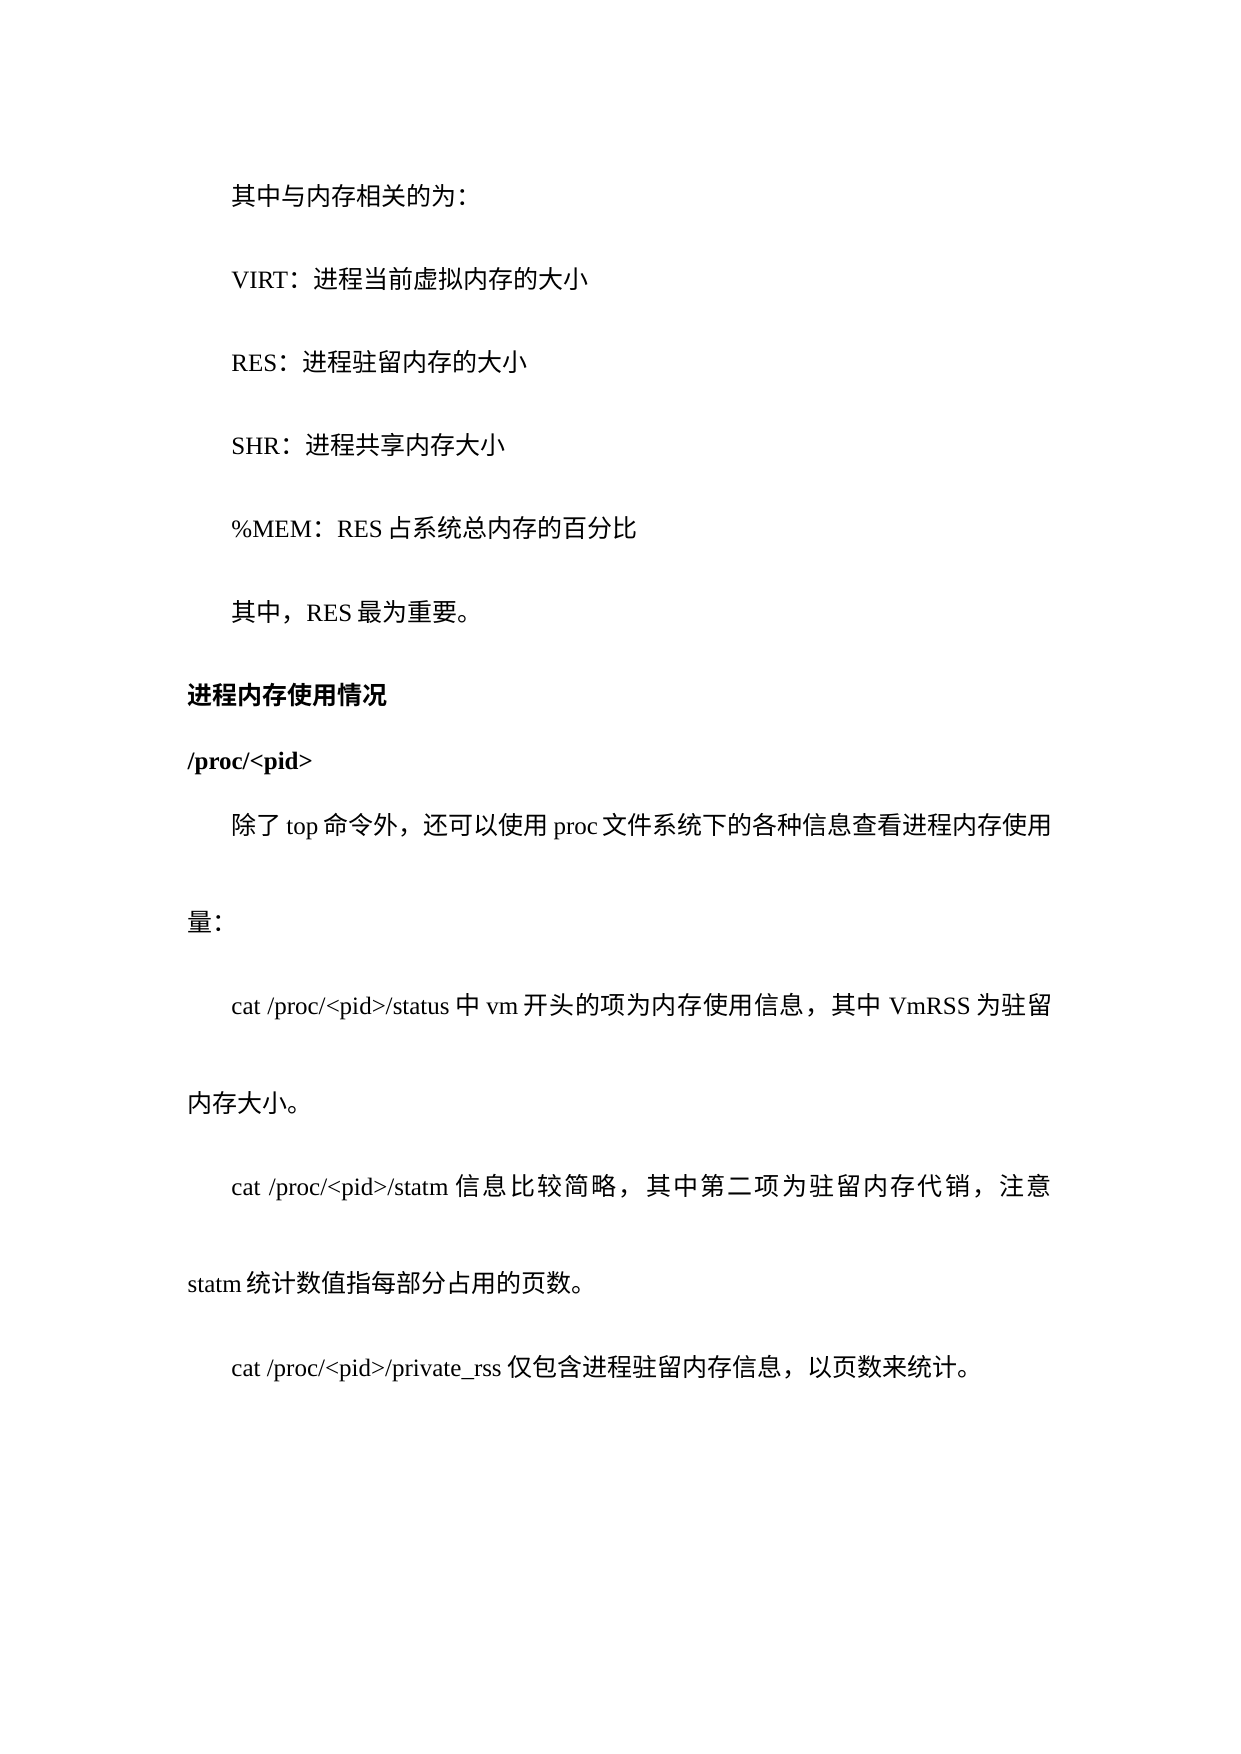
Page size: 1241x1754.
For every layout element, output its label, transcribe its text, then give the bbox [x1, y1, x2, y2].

text cat /proc/<pid>/private_rss仅包含进程驻留内存信息，以页数来统计。 [187, 1333, 1053, 1398]
text cat /proc/<pid>/status中vm开头的项为内存使用信息，其中VmRSS为驻留内存大小。 [187, 971, 1053, 1134]
subtitle /proc/<pid> [187, 744, 1053, 776]
subtitle 进程内存使用情况 [187, 661, 1053, 726]
text RES：进程驻留内存的大小 [187, 328, 1053, 393]
text VIRT：进程当前虚拟内存的大小 [187, 245, 1053, 310]
text 其中与内存相关的为： [187, 162, 1053, 227]
text 其中，RES最为重要。 [187, 578, 1053, 643]
text 除了top命令外，还可以使用proc文件系统下的各种信息查看进程内存使用量： [187, 791, 1053, 953]
text %MEM：RES占系统总内存的百分比 [187, 494, 1053, 559]
text cat /proc/<pid>/statm信息比较简略，其中第二项为驻留内存代销，注意statm统计数值指每部分占用的页数。 [187, 1152, 1053, 1314]
text SHR：进程共享内存大小 [187, 411, 1053, 476]
